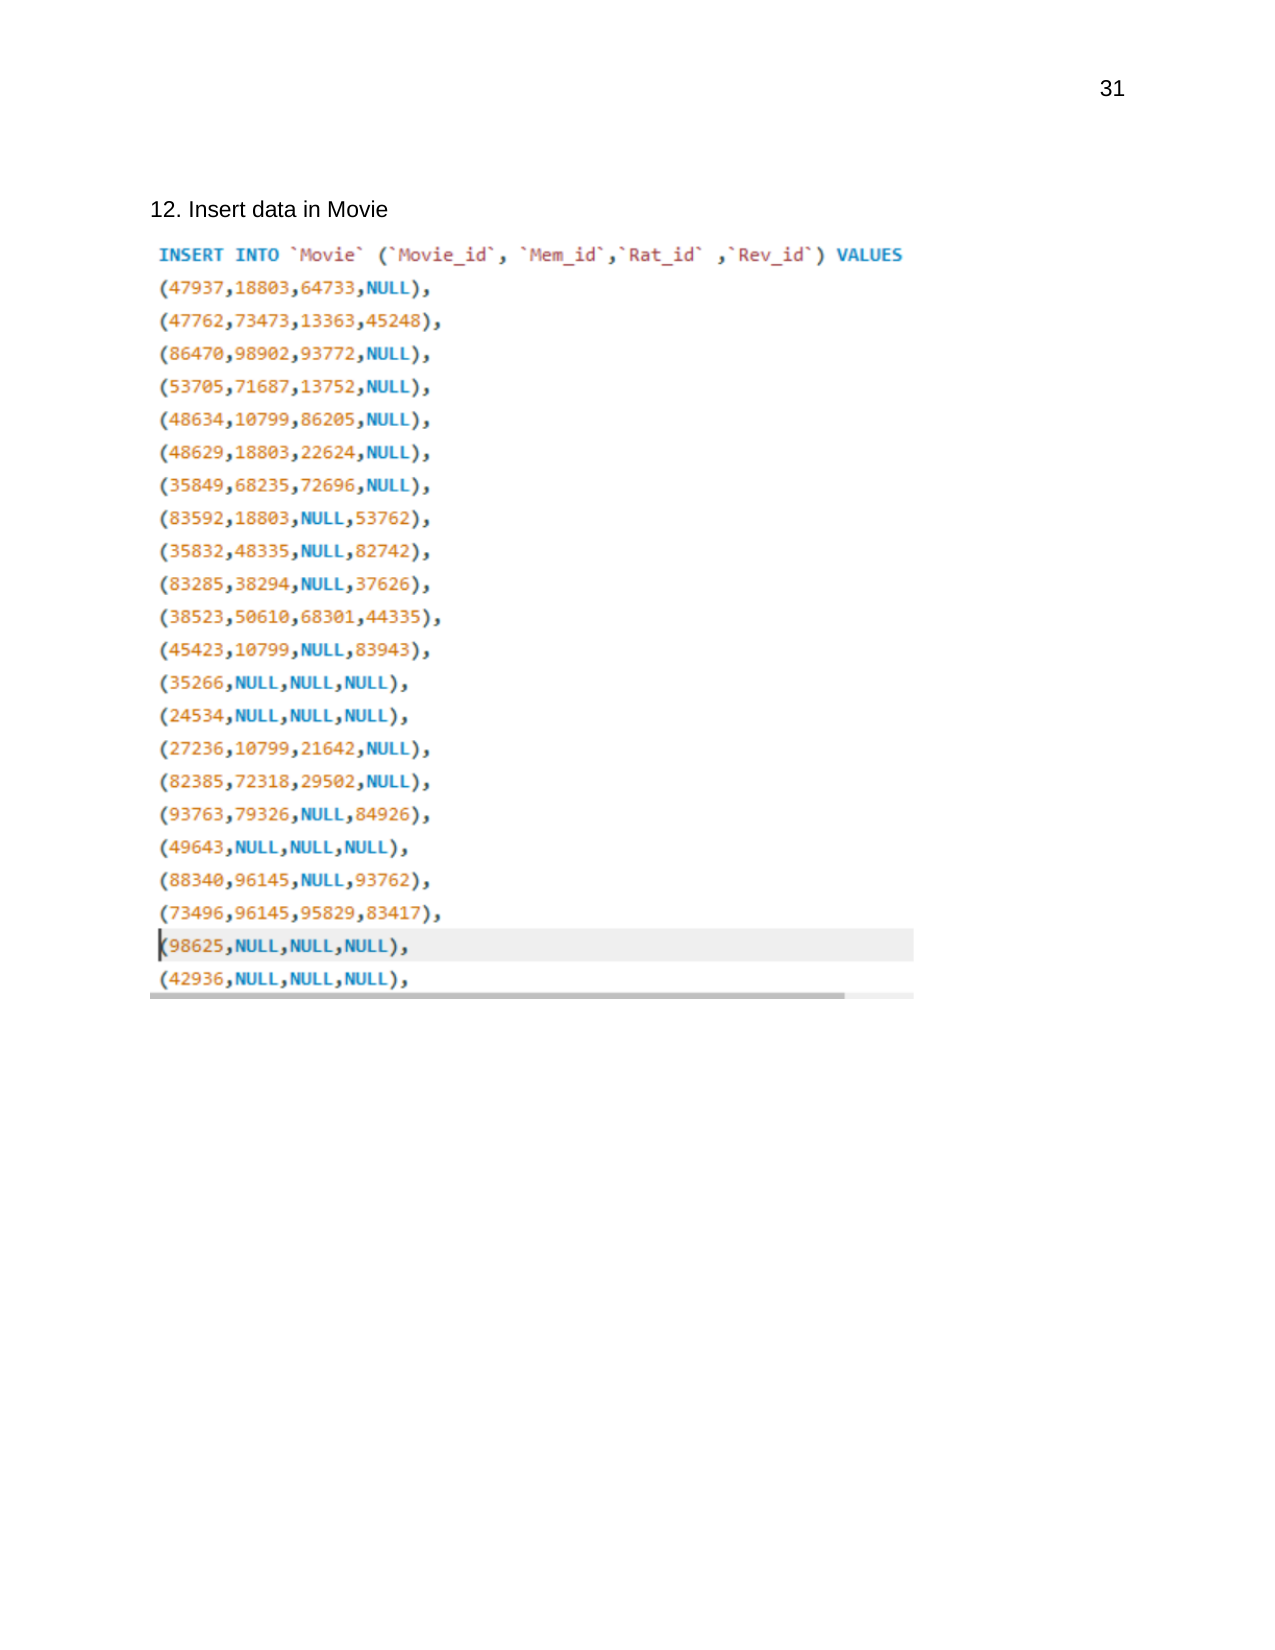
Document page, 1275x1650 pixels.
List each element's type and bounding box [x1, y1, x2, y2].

picture [150, 241, 914, 999]
